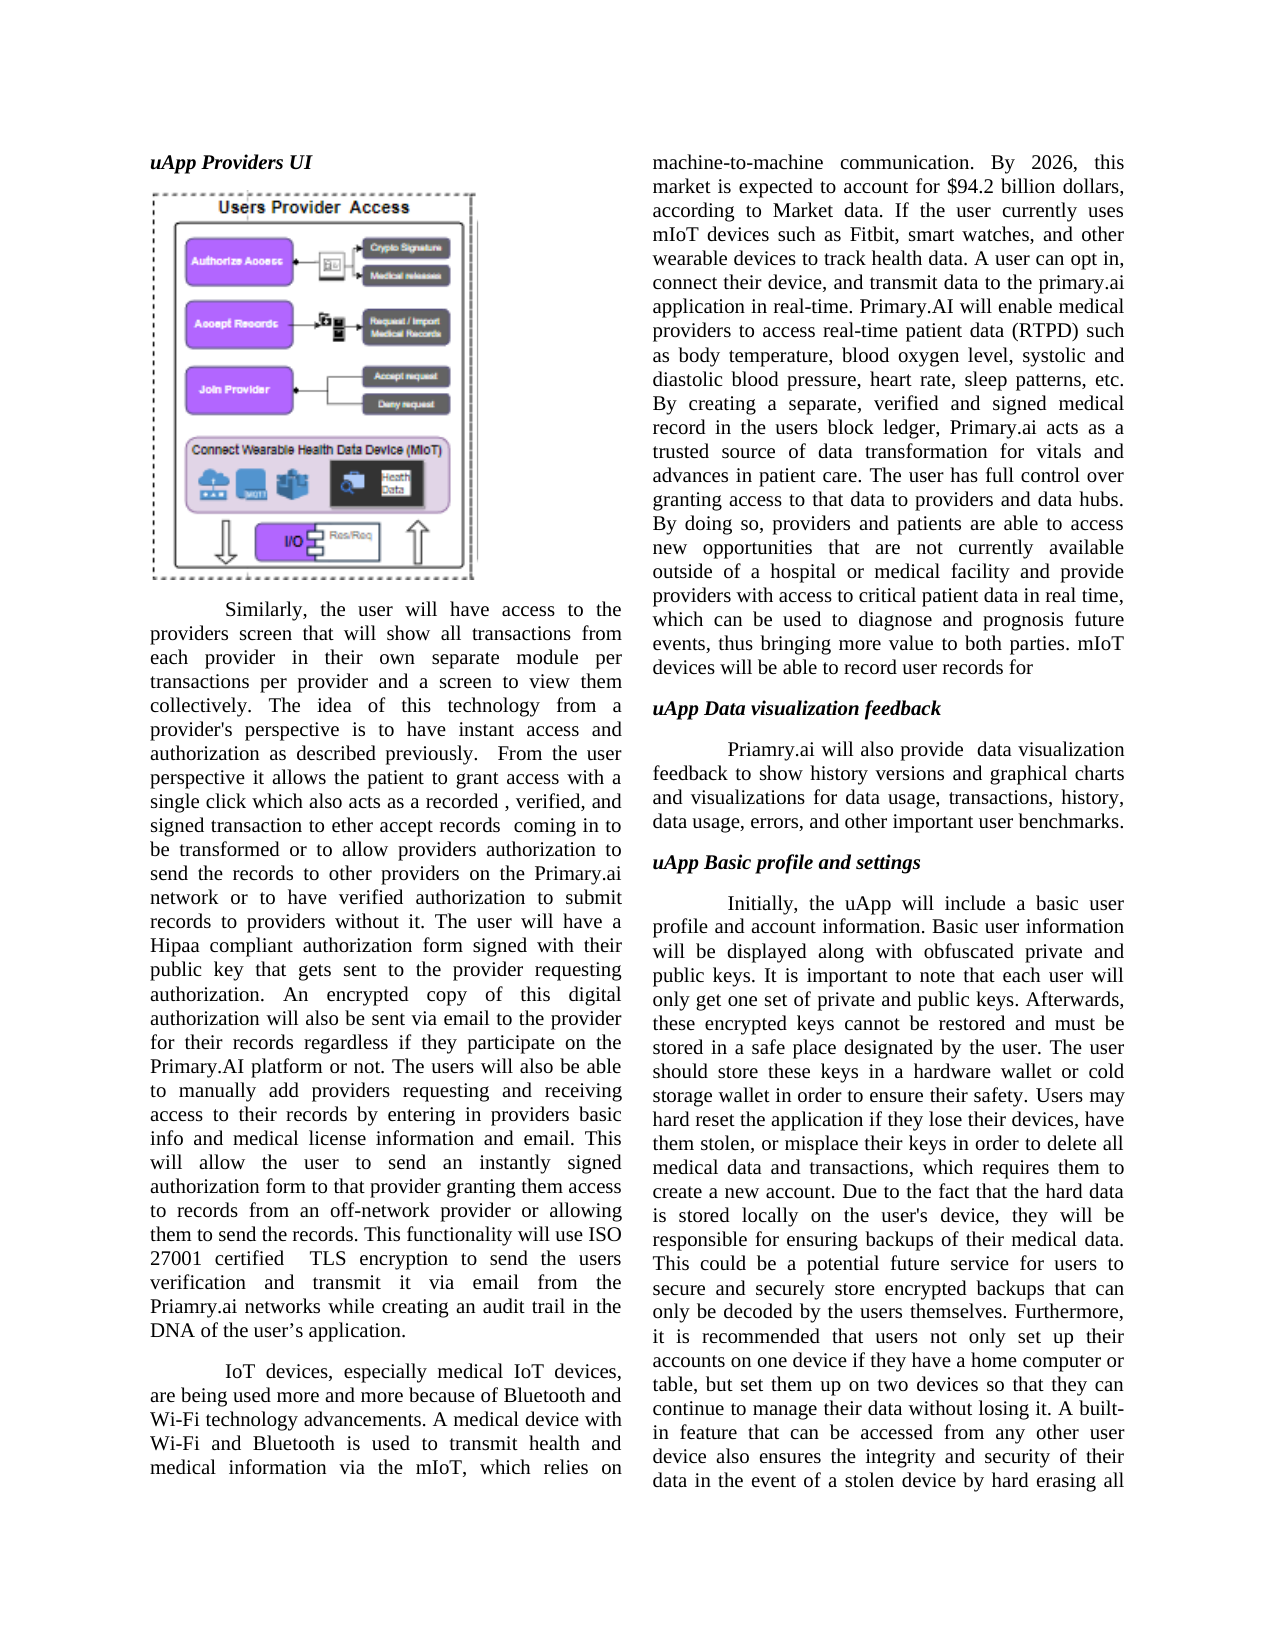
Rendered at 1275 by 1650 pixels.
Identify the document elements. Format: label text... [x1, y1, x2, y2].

text Similarly, the user will have access to the providers screen that will show all transactions from each provider in their own separate module per transactions per provider and a screen to view them collectively. The idea of this technology from a provider's perspective is to have instant access and authorization as described previously. From the user perspective it allows the patient to grant access with a single click which also acts as a recorded , verified, and signed transaction to ether accept records coming in to be transformed or to allow providers authorization to send the records to other providers on the Primary.ai network or to have verified authorization to submit records to providers without it. The user will have a Hipaa compliant authorization form signed with their public key that gets sent to the provider requesting authorization. An encrypted copy of this digital authorization will also be sent via email to the provider for their records regardless if they participate on the Primary.AI platform or not. The users will also be able to manually add providers requesting and receiving access to their records by entering in providers basic info and medical license information and email. This will allow the user to send an instantly signed authorization form to that provider granting them access to records from an off-network provider or allowing them to send the records. This functionality will use ISO 27001 certified TLS encryption to send the users verification and transmit it via email from the Priamry.ai networks while creating an audit trail in the DNA of the user’s application. [150, 596, 622, 1342]
text uApp Data visualization feedback [652, 696, 1125, 720]
picture [150, 190, 479, 580]
text uApp Basic profile and settings [652, 850, 1125, 874]
text uApp Providers UI [150, 150, 622, 174]
text IoT devices, especially medical IoT devices, are being used more and more because of Bluetooth and Wi-Fi technology advancements. A medical device with Wi-Fi and Bluetooth is used to transmit health and medical information via the mIoT, which relies on machine-to-machine communication. By 2026, this market is expected to account for $94.2 billion dollars, according to Market data. If the user currently uses mIoT devices such as Fitbit, smart watches, and other wearable devices to track health data. A user can opt in, connect their device, and transmit data to the primary.ai application in real-time. Primary.AI will enable medical providers to access real-time patient data (RTPD) such as body temperature, blood oxygen level, systolic and diastolic blood pressure, heart rate, sleep patterns, etc. By creating a separate, verified and signed medical record in the users block ledger, Primary.ai acts as a trusted source of data transformation for vitals and advances in patient care. The user has full control over granting access to that data to providers and data hubs. By doing so, providers and patients are able to access new opportunities that are not currently available outside of a hospital or medical facility and provide providers with access to critical patient data in real time, which can be used to diagnose and prognosis future events, thus bringing more value to both parties. mIoT devices will be able to record user records for [652, 150, 1125, 679]
text Priamry.ai will also provide data visualization feedback to show history versions and graphical charts and visualizations for data usage, transactions, history, data usage, errors, and other important user benchmarks. [652, 737, 1125, 833]
